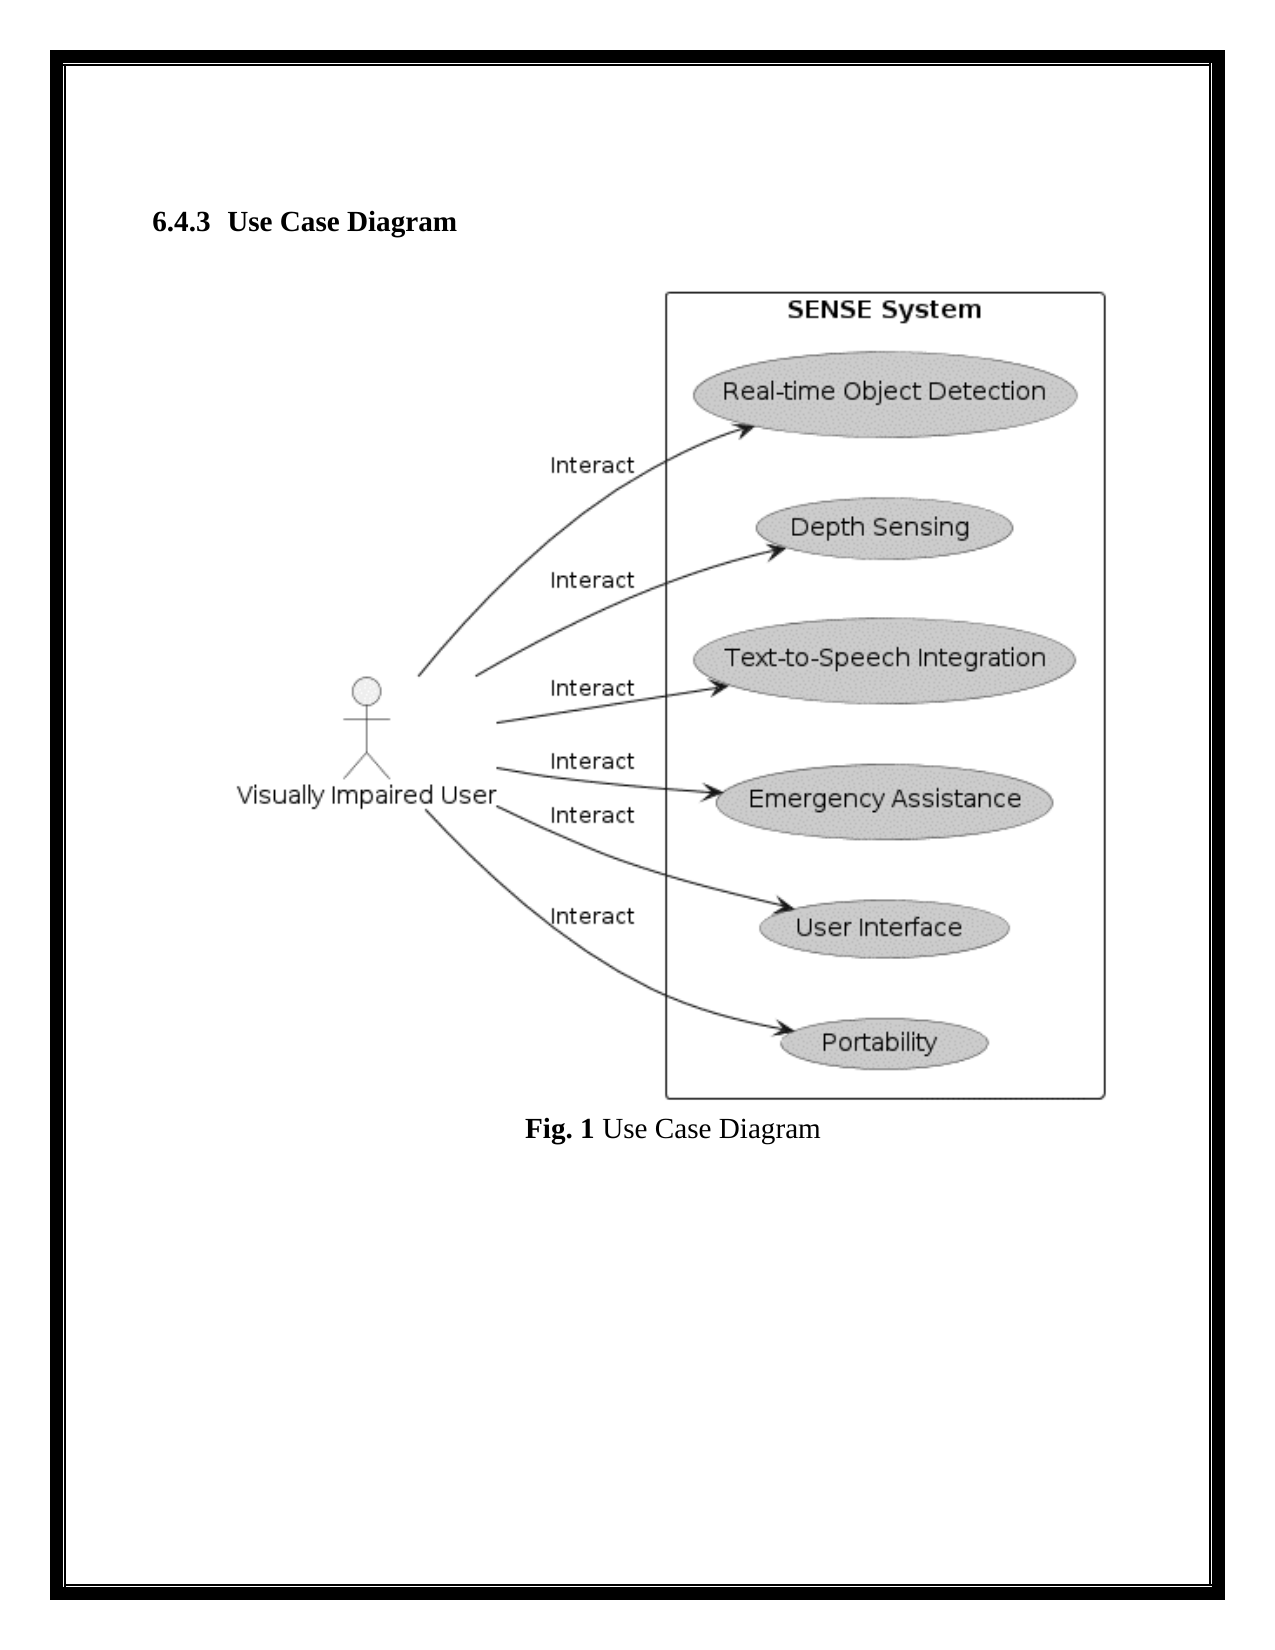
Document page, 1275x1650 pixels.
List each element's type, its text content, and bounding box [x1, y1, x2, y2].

list Use Case Diagram [152, 204, 1125, 237]
picture [227, 281, 1113, 1107]
list Fig. 1 Use Case Diagram [375, 1111, 1125, 1144]
